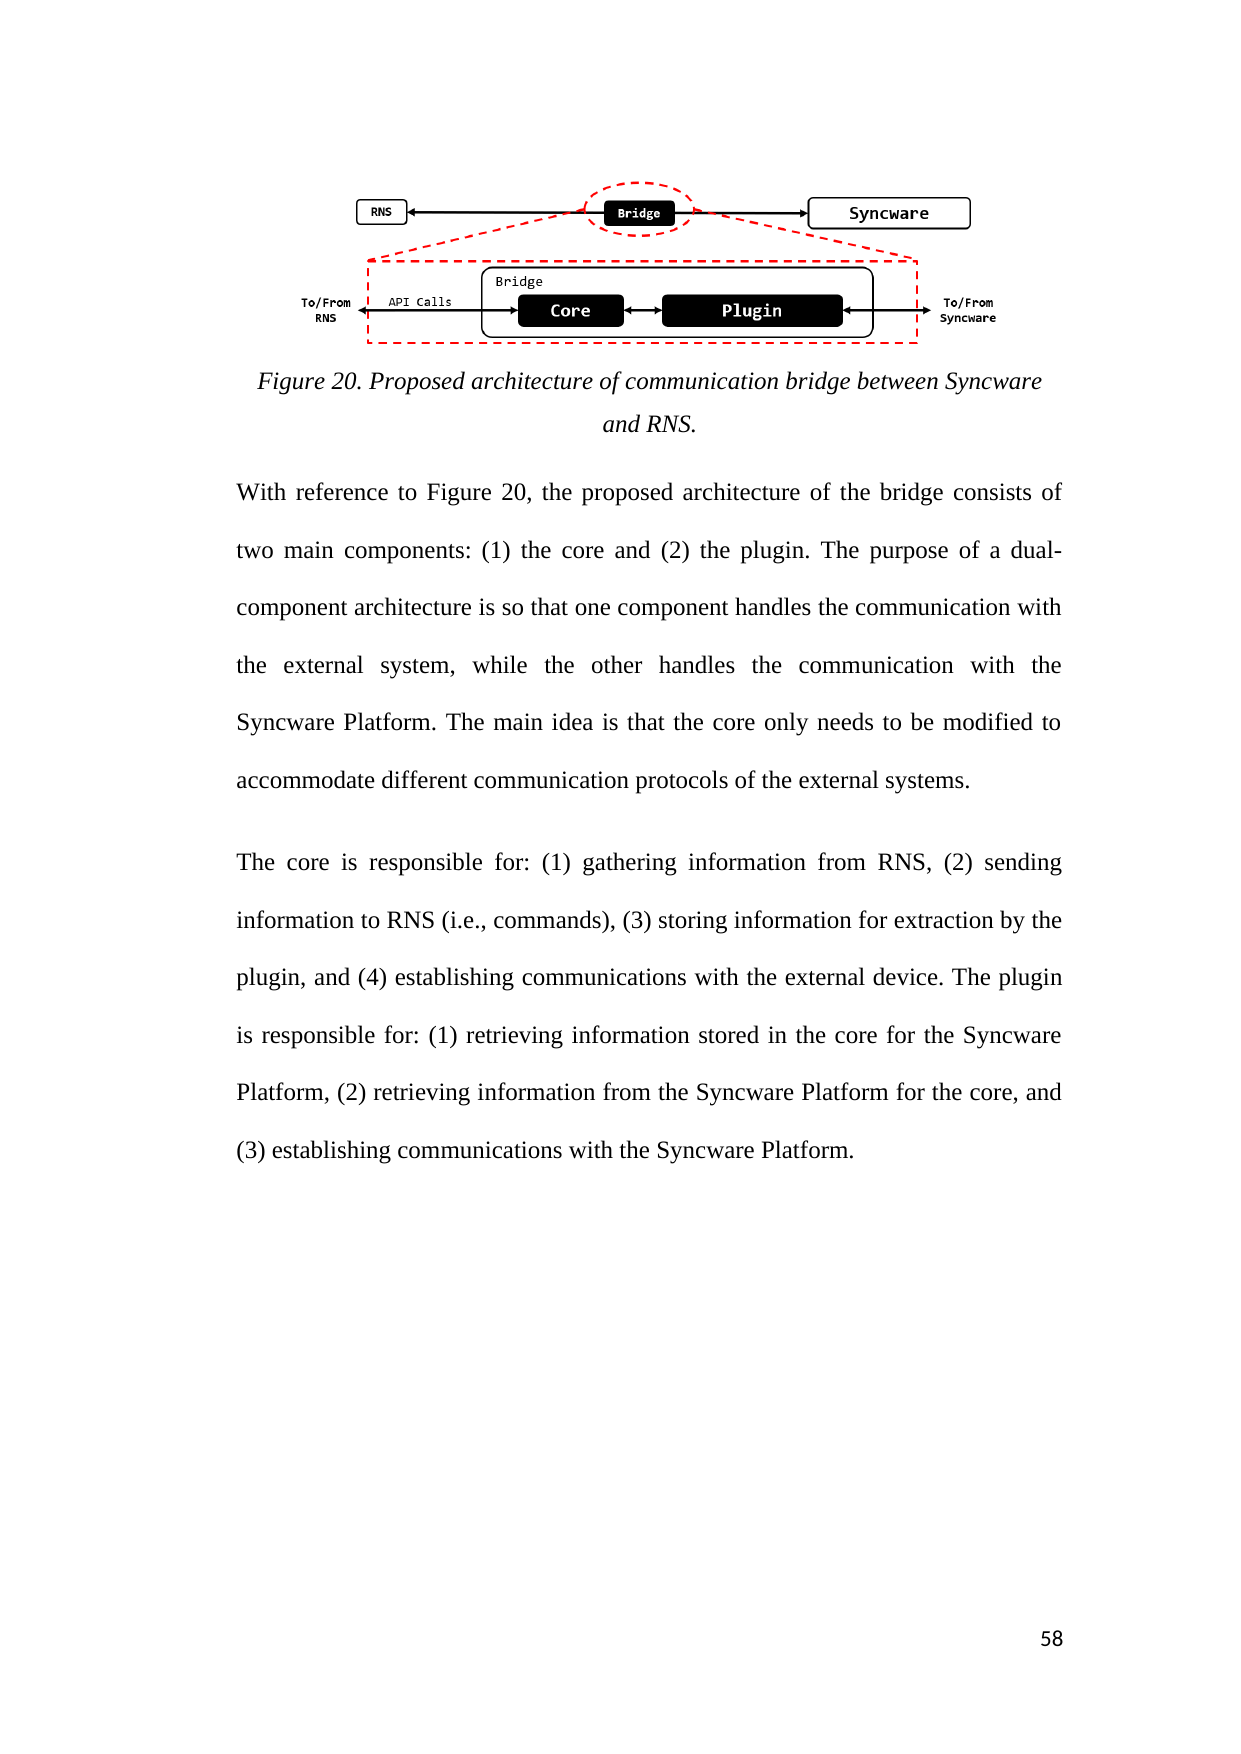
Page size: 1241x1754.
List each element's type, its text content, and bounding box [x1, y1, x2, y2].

picture [295, 177, 1004, 352]
text The core is responsible for: (1) gathering information from RNS, (2) sending information to RNS (i.e., commands), (3) storing information for extraction by the plugin, and (4) establishing communications with the external device. The plugin is responsible for: (1) retrieving information stored in the core for the Syncware Platform, (2) retrieving information from the Syncware Platform for the core, and (3) establishing communications with the Syncware Platform. [236, 847, 1063, 1163]
text With reference to Figure 20, the proposed architecture of the bridge consists of two main components: (1) the core and (2) the plugin. The purpose of a dual-component architecture is so that one component handles the communication with the external system, while the other handles the communication with the Syncware Platform. The main idea is that the core only needs to be modified to accommodate different communication protocols of the external systems. [236, 477, 1063, 793]
text Figure 20. Proposed architecture of communication bridge between Syncware and RNS. [236, 366, 1063, 438]
